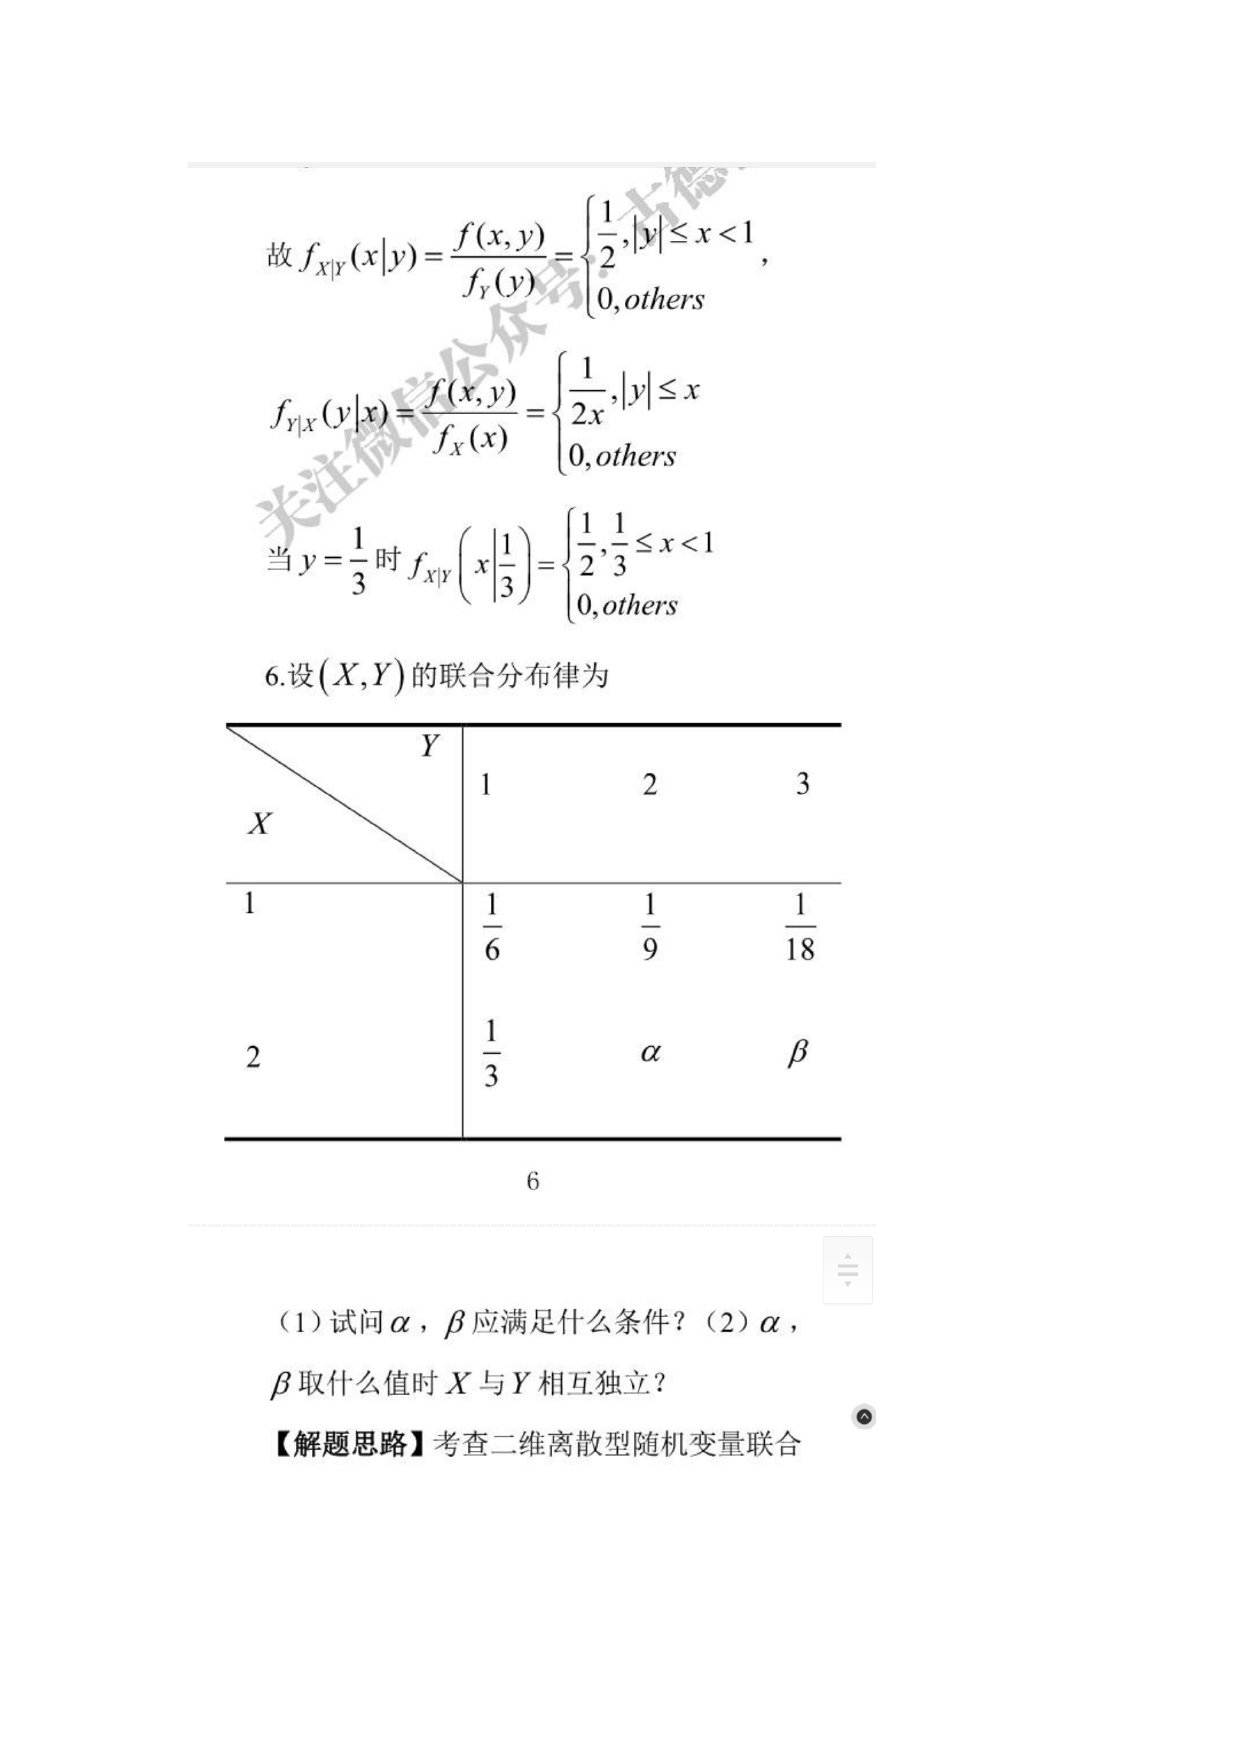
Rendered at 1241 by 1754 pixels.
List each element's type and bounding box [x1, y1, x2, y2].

picture [187, 162, 877, 1481]
